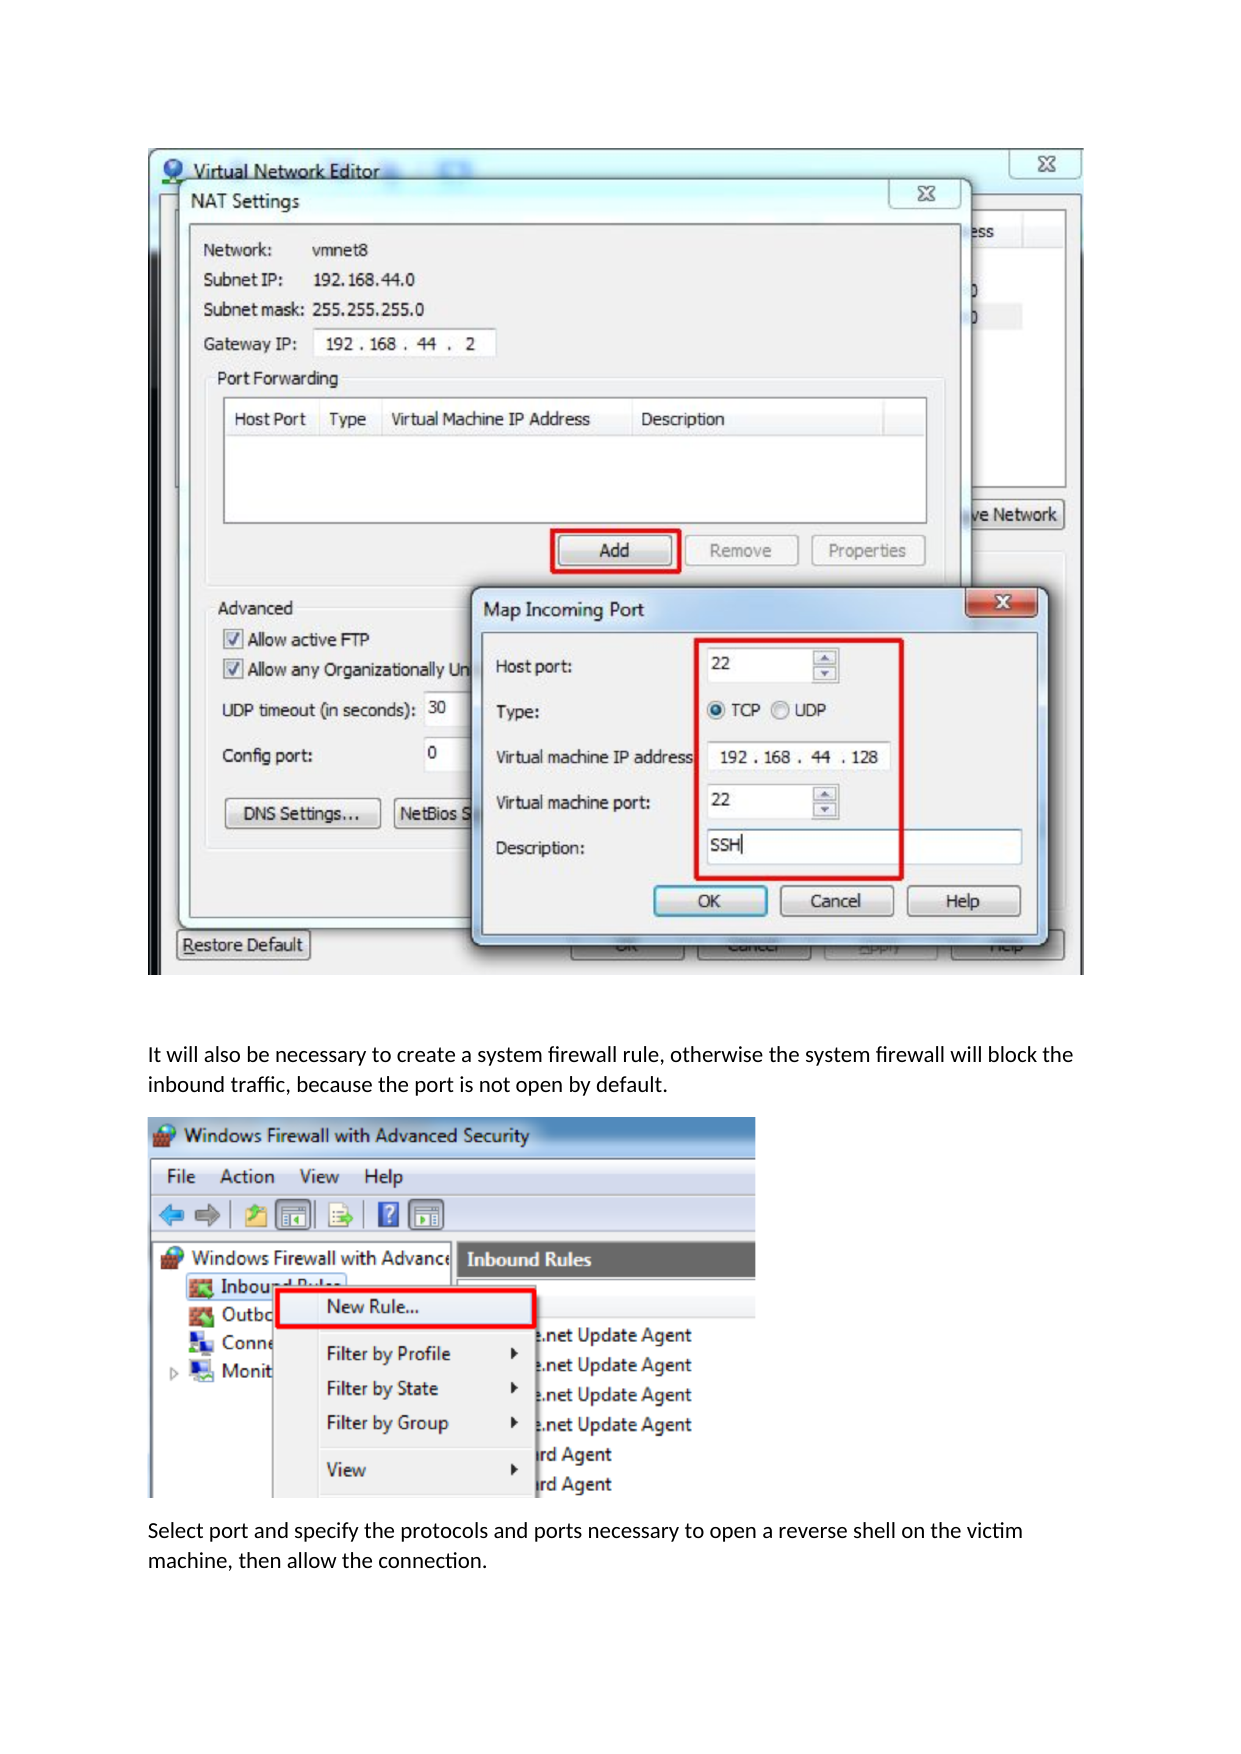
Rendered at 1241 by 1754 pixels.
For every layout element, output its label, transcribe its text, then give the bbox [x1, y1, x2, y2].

picture [147, 147, 1084, 975]
picture [147, 1117, 756, 1498]
text Select port and specify the protocols and ports necessary to open a reverse shell on the victim machine, then allow the connection. [148, 1516, 1093, 1574]
text It will also be necessary to create a system firewall rule, otherwise the system firewall will block the inbound traffic, because the port is not open by default. [148, 1040, 1093, 1098]
